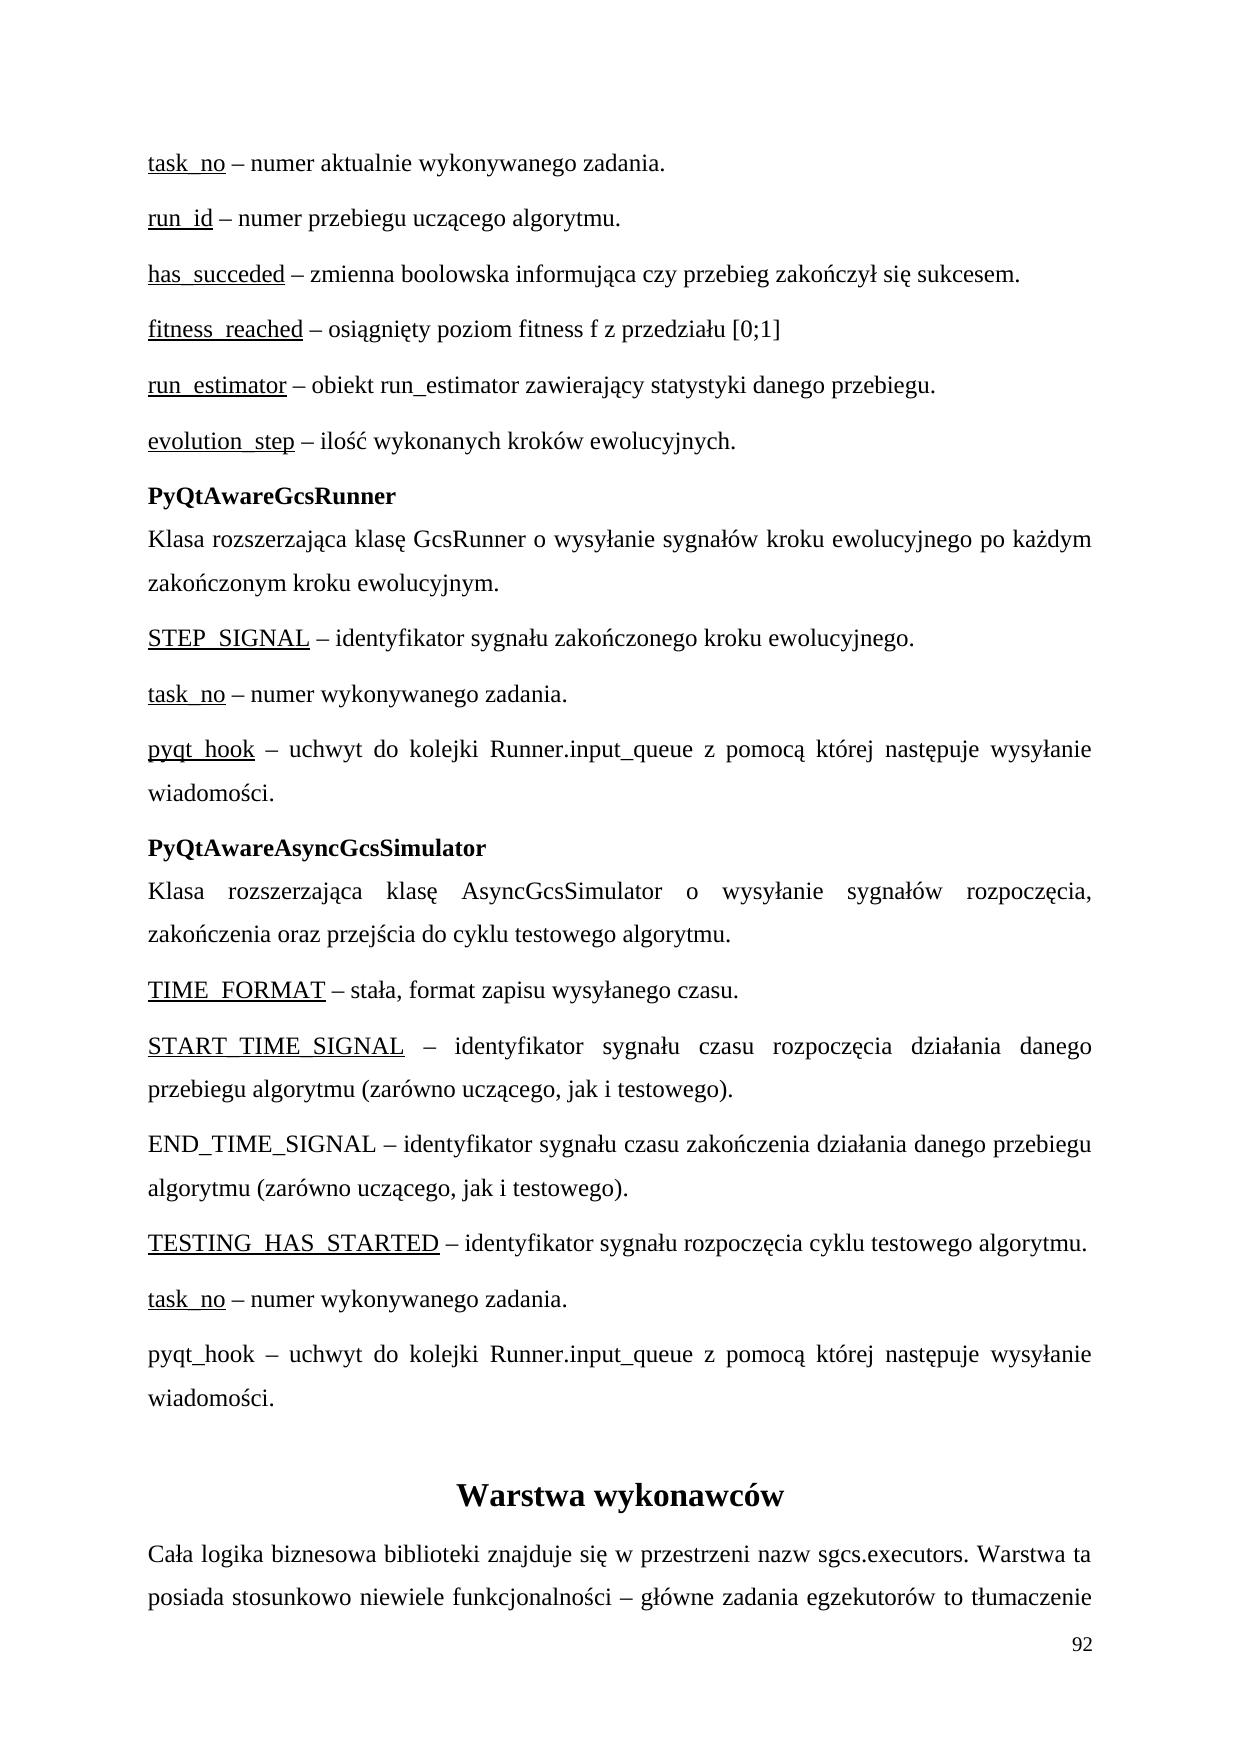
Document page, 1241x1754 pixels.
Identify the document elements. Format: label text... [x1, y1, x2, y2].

text TESTING_HAS_STARTED – identyfikator sygnału rozpoczęcia cyklu testowego algorytmu. [148, 1228, 1093, 1257]
text TIME_FORMAT – stała, format zapisu wysyłanego czasu. [148, 975, 1093, 1004]
text pyqt_hook – uchwyt do kolejki Runner.input_queue z pomocą której następuje wysyłanie wiadomości. [148, 1339, 1093, 1411]
text task_no – numer wykonywanego zadania. [148, 1284, 1093, 1313]
text fitness_reached – osiągnięty poziom fitness f z przedziału [0;1] [148, 314, 1093, 343]
text Klasa rozszerzająca klasę GcsRunner o wysyłanie sygnałów kroku ewolucyjnego po każdym zakończonym kroku ewolucyjnym. [148, 524, 1093, 596]
text PyQtAwareGcsRunner [148, 481, 1093, 510]
text run_id – numer przebiegu uczącego algorytmu. [148, 203, 1093, 232]
text has_succeded – zmienna boolowska informująca czy przebieg zakończył się sukcesem. [148, 259, 1093, 288]
text run_estimator – obiekt run_estimator zawierający statystyki danego przebiegu. [148, 370, 1093, 399]
text pyqt_hook – uchwyt do kolejki Runner.input_queue z pomocą której następuje wysyłanie wiadomości. [148, 734, 1093, 806]
text Klasa rozszerzająca klasę AsyncGcsSimulator o wysyłanie sygnałów rozpoczęcia, zakończenia oraz przejścia do cyklu testowego algorytmu. [148, 876, 1093, 948]
text task_no – numer wykonywanego zadania. [148, 679, 1093, 708]
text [148, 1539, 1093, 1611]
text STEP_SIGNAL – identyfikator sygnału zakończonego kroku ewolucyjnego. [148, 623, 1093, 652]
text task_no – numer aktualnie wykonywanego zadania. [148, 148, 1093, 176]
text Warstwa wykonawców [148, 1476, 1093, 1514]
text PyQtAwareAsyncGcsSimulator [148, 833, 1093, 862]
text START_TIME_SIGNAL – identyfikator sygnału czasu rozpoczęcia działania danego przebiegu algorytmu (zarówno uczącego, jak i testowego). [148, 1031, 1093, 1103]
text END_TIME_SIGNAL – identyfikator sygnału czasu zakończenia działania danego przebiegu algorytmu (zarówno uczącego, jak i testowego). [148, 1129, 1093, 1201]
text evolution_step – ilość wykonanych kroków ewolucyjnych. [148, 426, 1093, 454]
